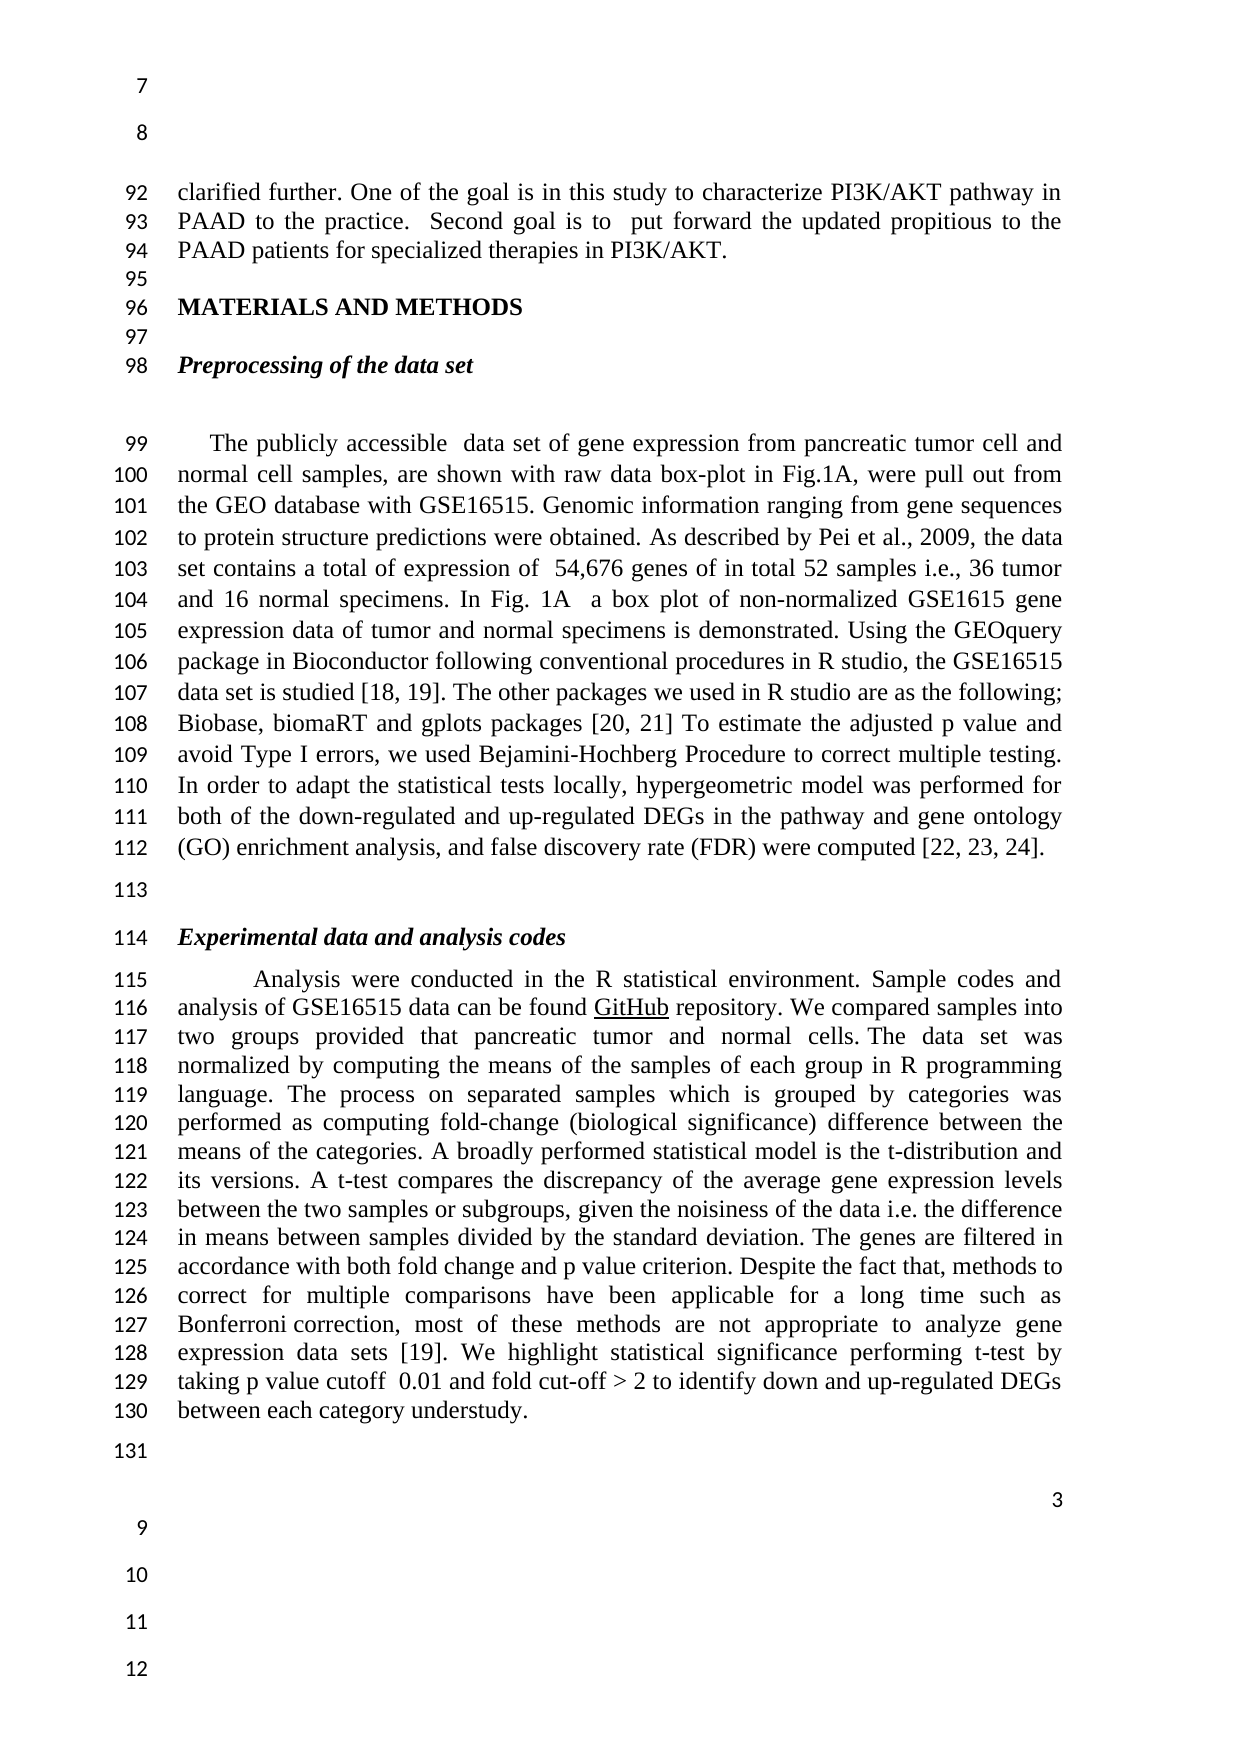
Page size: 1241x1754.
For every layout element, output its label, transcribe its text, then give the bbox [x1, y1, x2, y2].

text MATERIALS AND METHODS [177, 292, 1063, 321]
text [177, 177, 1063, 263]
text Preprocessing of the data set [177, 350, 1063, 378]
subtitle Experimental data and analysis codes [177, 922, 1063, 951]
subtitle The publicly accessible data set of gene expression from pancreatic tumor cell and normal cell samples, are shown with raw data box-plot in Fig.1A, were pull out from the GEO database with GSE16515. Genomic information ranging from gene sequences to protein structure predictions were obtained. As described by Pei et al., 2009, the data set contains a total of expression of 54,676 genes of in total 52 samples i.e., 36 tumor and 16 normal specimens. In Fig. 1A a box plot of non-normalized GSE1615 gene expression data of tumor and normal specimens is demonstrated. Using the GEOquery package in Bioconductor following conventional procedures in R studio, the GSE16515 data set is studied [18, 19]. The other packages we used in R studio are as the following; Biobase, biomaRT and gplots packages [20, 21] To estimate the adjusted p value and avoid Type I errors, we used Bejamini-Hochberg Procedure to correct multiple testing. In order to adapt the statistical tests locally, hypergeometric model was performed for both of the down-regulated and up-regulated DEGs in the pathway and gene ontology (GO) enrichment analysis, and false discovery rate (FDR) were computed [22, 23, 24]. [177, 428, 1063, 861]
subtitle Analysis were conducted in the R statistical environment. Sample codes and analysis of GSE16515 data can be found GitHub repository. We compared samples into two groups provided that pancreatic tumor and normal cells. The data set was normalized by computing the means of the samples of each group in R programming language. The process on separated samples which is grouped by categories was performed as computing fold-change (biological significance) difference between the means of the categories. A broadly performed statistical model is the t-distribution and its versions. A t-test compares the discrepancy of the average gene expression levels between the two samples or subgroups, given the noisiness of the data i.e. the difference in means between samples divided by the standard deviation. The genes are filtered in accordance with both fold change and p value criterion. Despite the fact that, methods to correct for multiple comparisons have been applicable for a long time such as Bonferroni correction, most of these methods are not appropriate to analyze gene expression data sets [19]. We highlight statistical significance performing t-test by taking p value cutoff 0.01 and fold cut-off > 2 to identify down and up-regulated DEGs between each category understudy. [177, 964, 1063, 1424]
